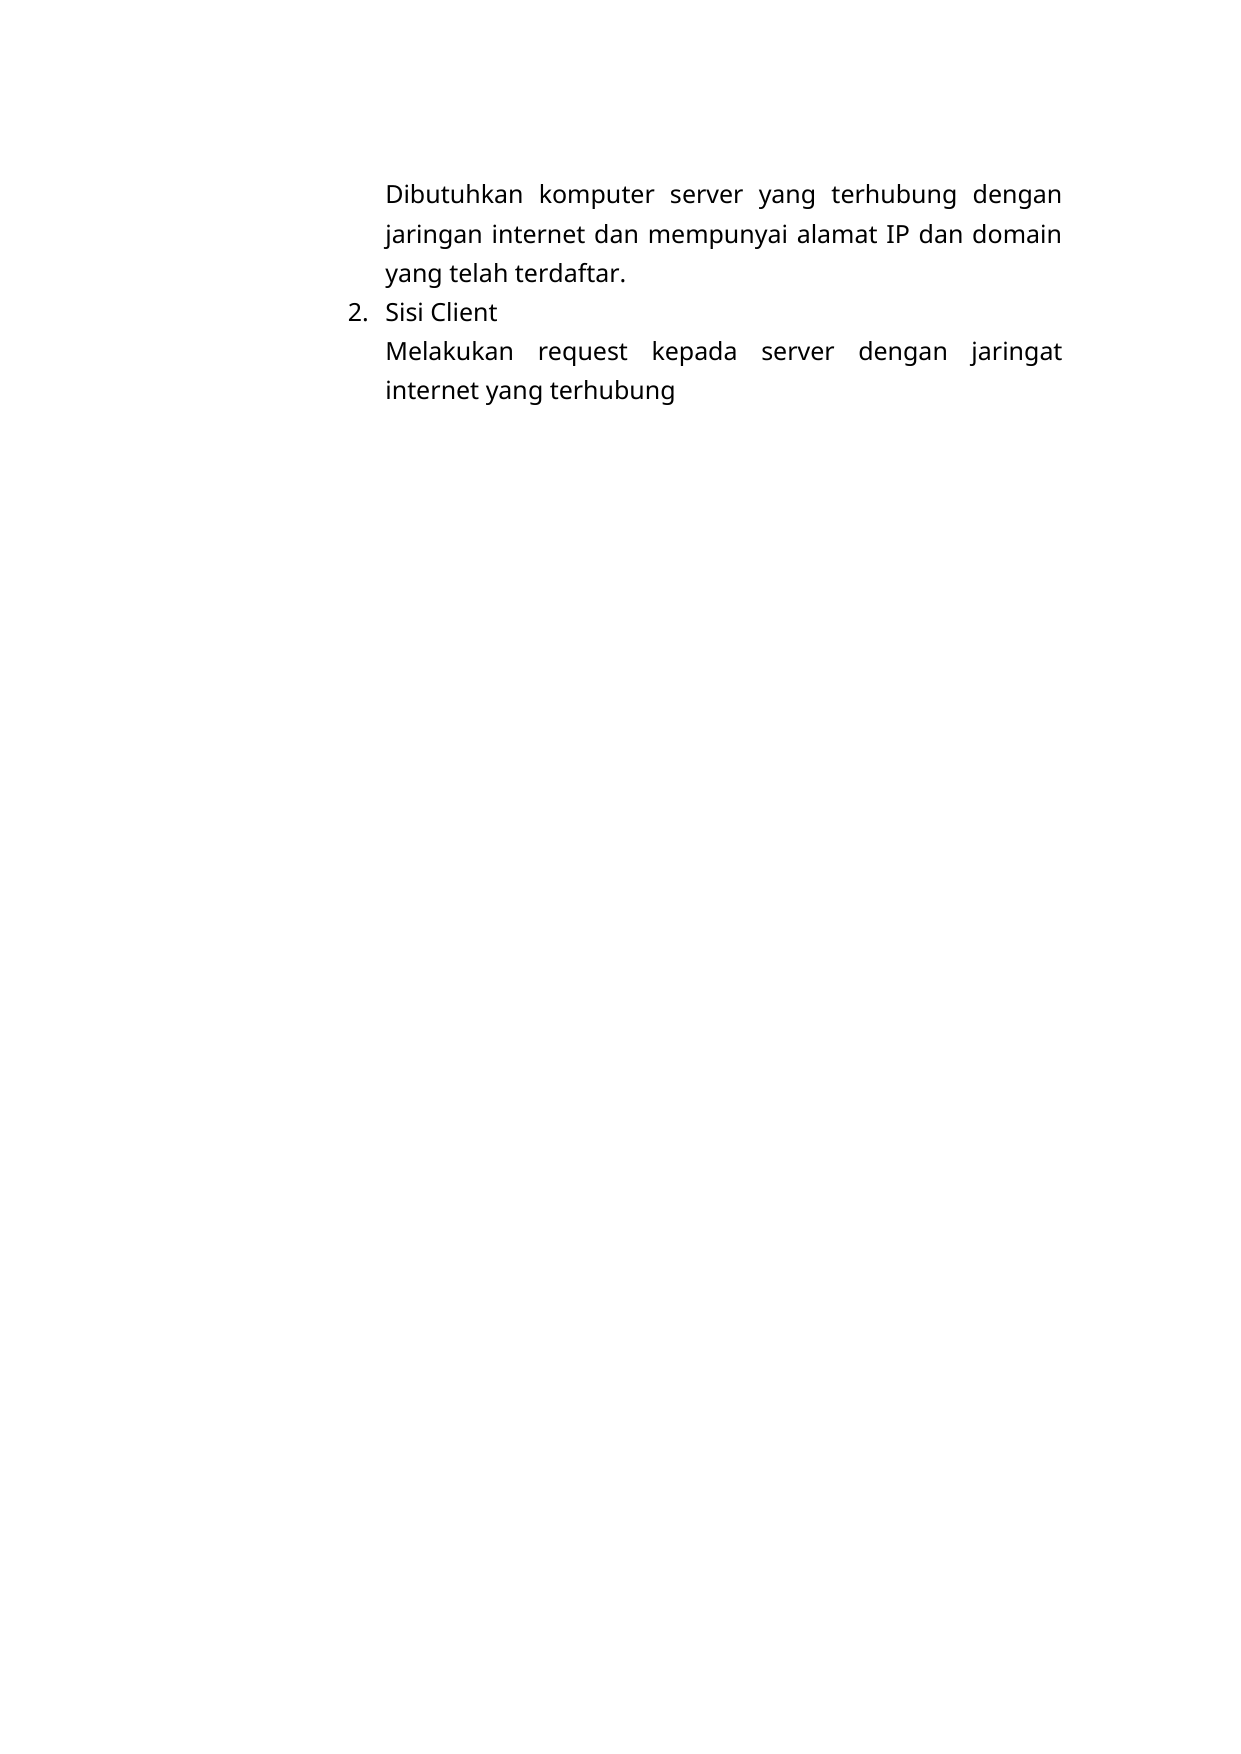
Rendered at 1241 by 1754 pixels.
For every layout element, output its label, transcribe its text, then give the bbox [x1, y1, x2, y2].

list Sisi Client [348, 295, 1063, 329]
list Dibutuhkan komputer server yang terhubung dengan jaringan internet dan mempunyai alamat IP dan domain yang telah terdaftar. [385, 177, 1063, 289]
list Melakukan request kepada server dengan jaringat internet yang terhubung [385, 334, 1063, 407]
